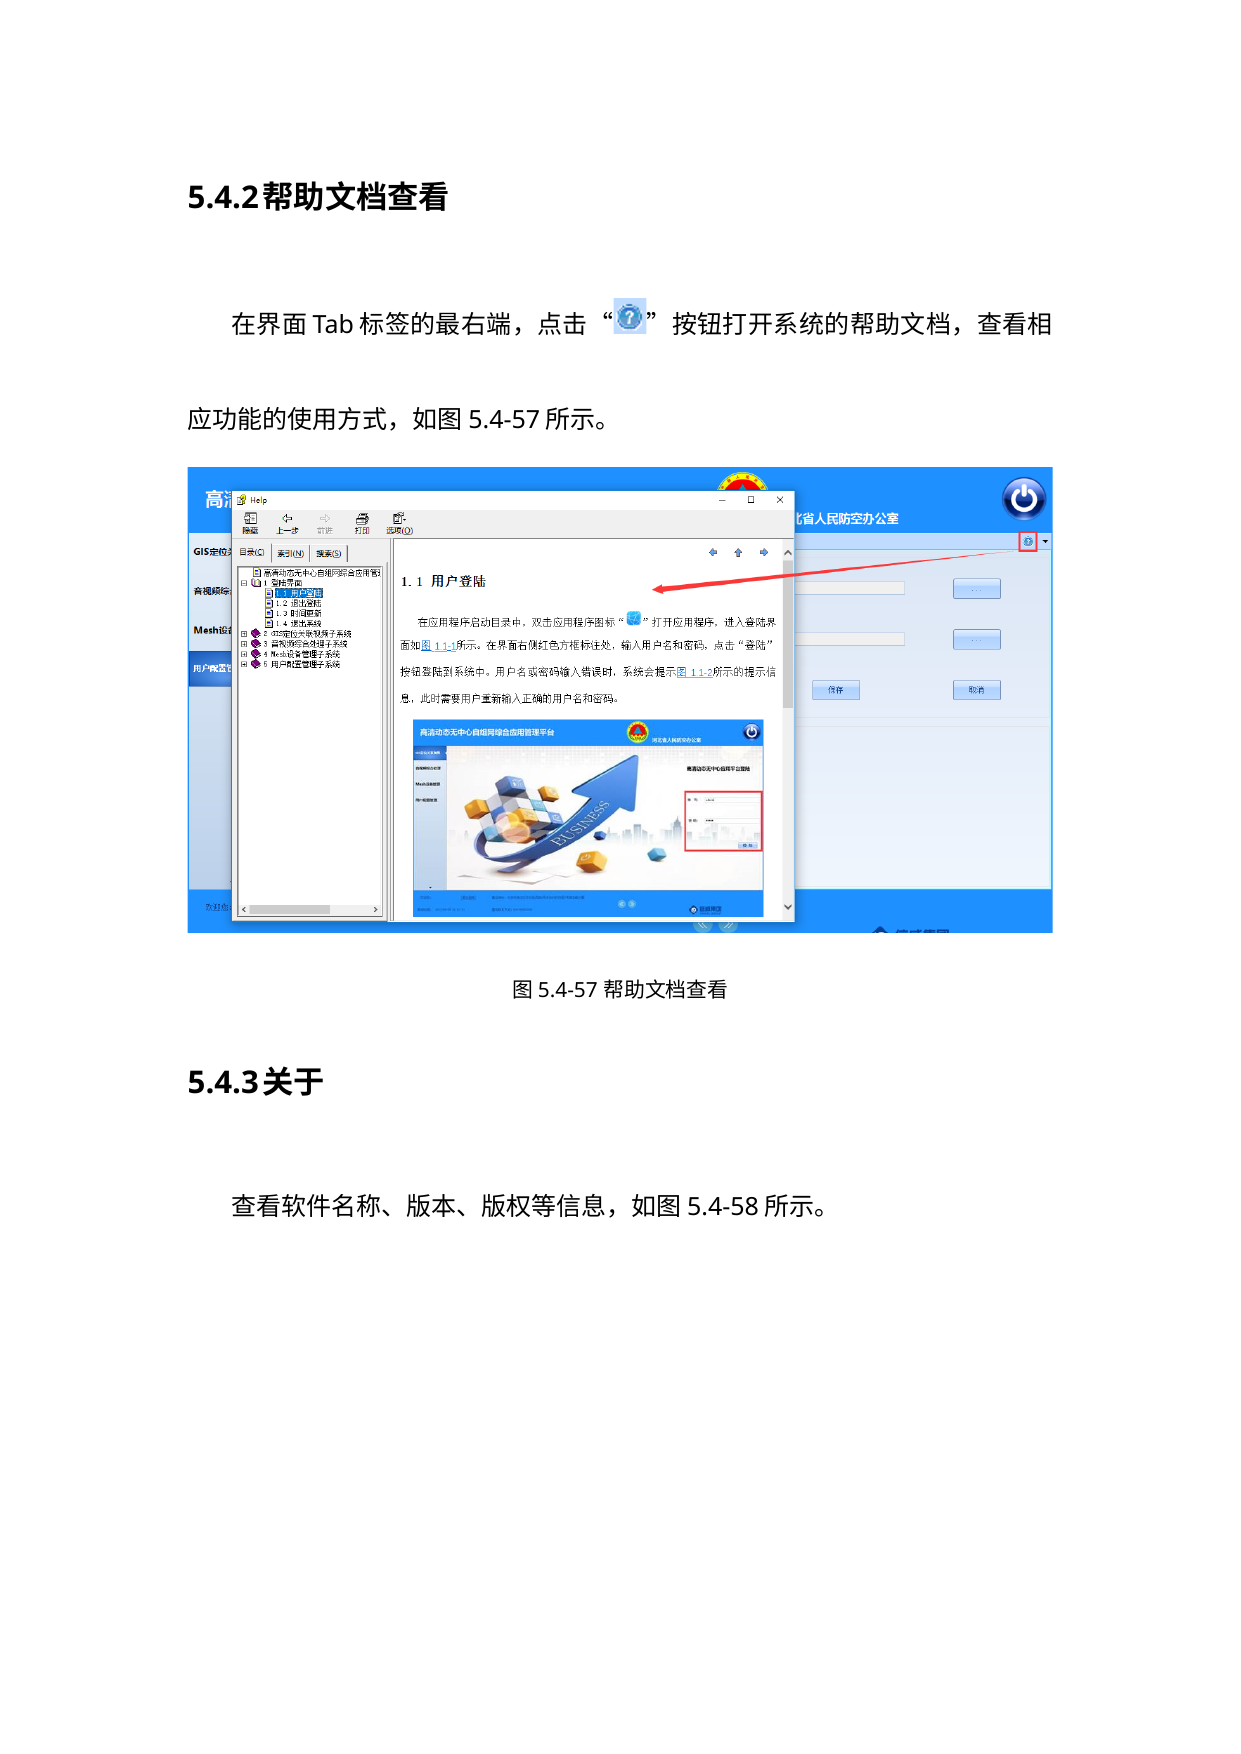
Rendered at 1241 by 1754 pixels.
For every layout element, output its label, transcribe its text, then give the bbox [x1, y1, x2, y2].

picture [613, 298, 647, 334]
subtitle 关于 [187, 1047, 1053, 1112]
picture [187, 467, 1053, 933]
subtitle 帮助文档查看 [187, 162, 1053, 227]
